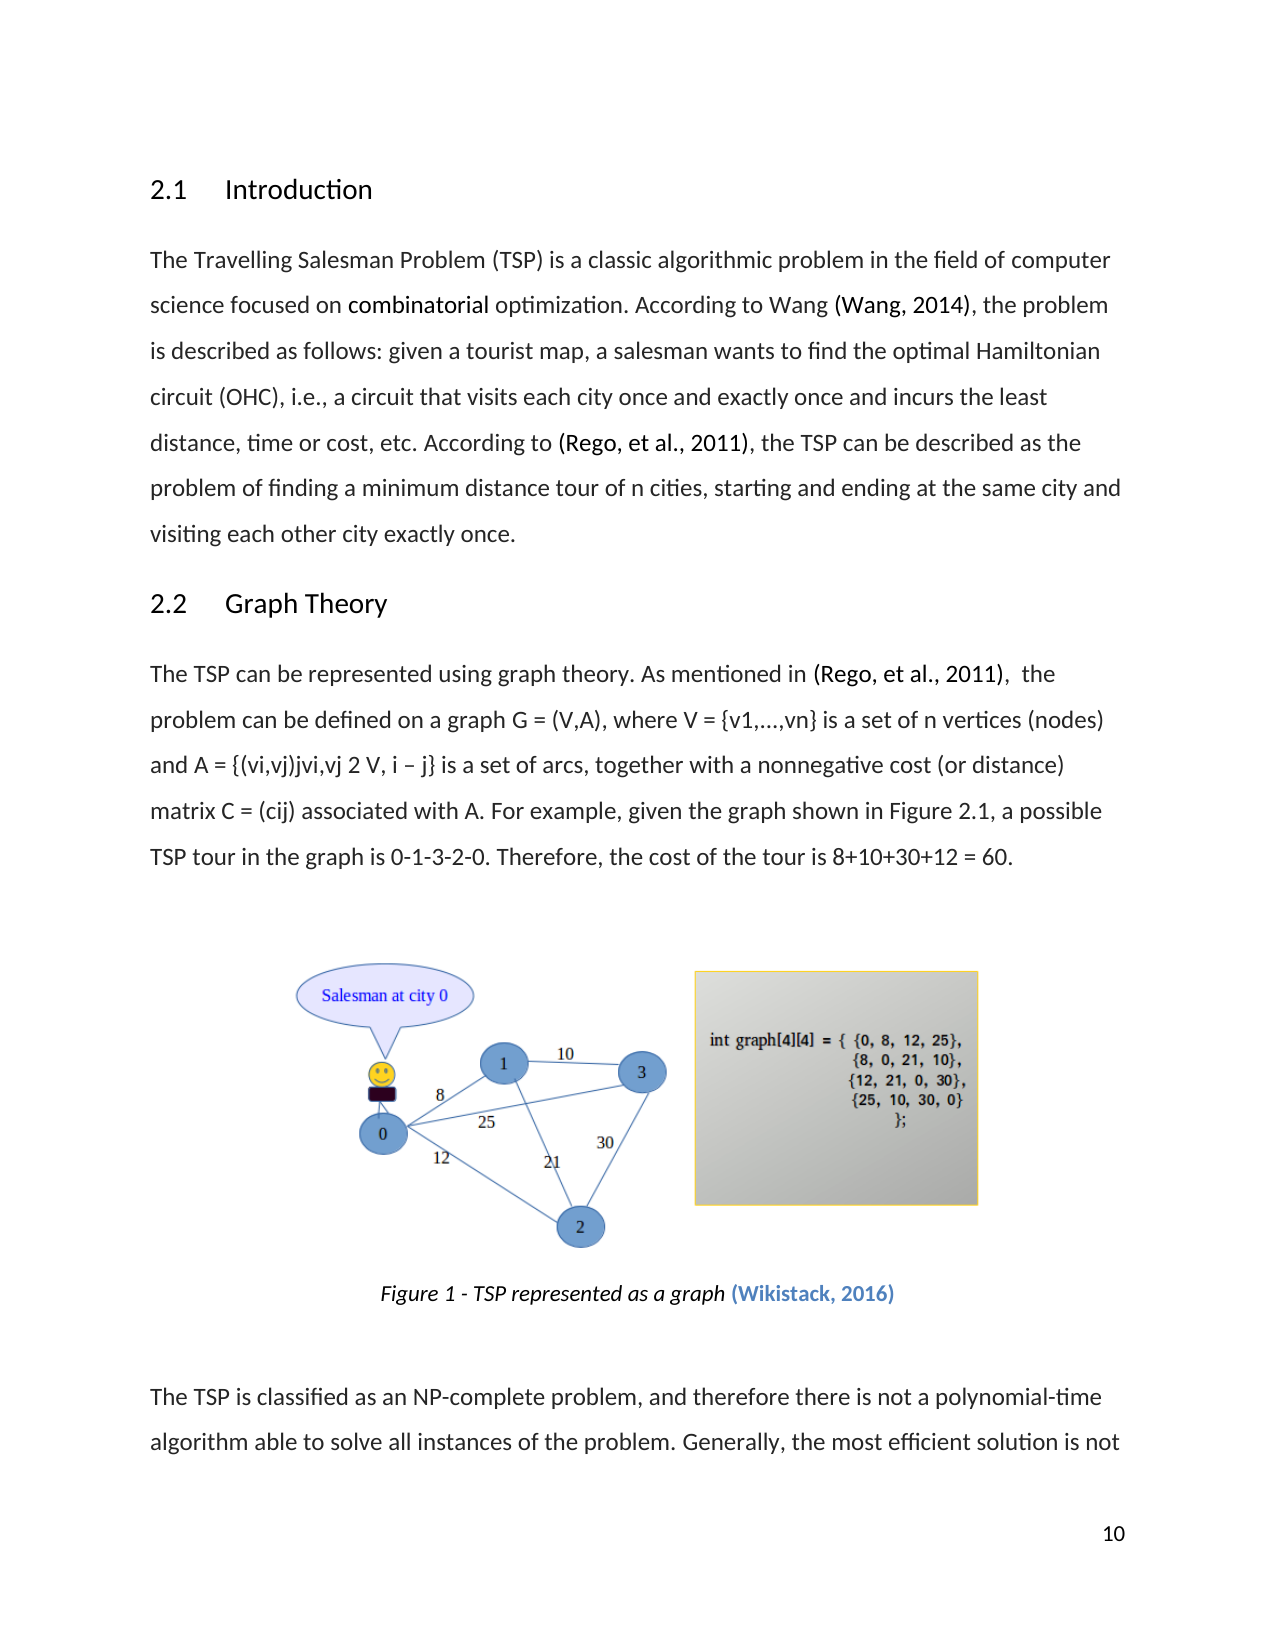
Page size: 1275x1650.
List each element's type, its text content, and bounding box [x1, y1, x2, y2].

subtitle 2.2 Graph Theory [150, 585, 1125, 621]
text The Travelling Salesman Problem (TSP) is a classic algorithmic problem in the field of computer science focused on combinatorial optimization. According to Wang , the problem is described as follows: given a tourist map, a salesman wants to find the optimal Hamiltonian circuit (OHC), i.e., a circuit that visits each city once and exactly once and incurs the least distance, time or cost, etc. According to , the TSP can be described as the problem of finding a minimum distance tour of n cities, starting and ending at the same city and visiting each other city exactly once. [150, 244, 1125, 549]
text Figure 1 - TSP represented as a graph [150, 1279, 1125, 1307]
subtitle 2.1 Introduction [150, 171, 1125, 206]
picture [294, 963, 980, 1254]
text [150, 1381, 1125, 1457]
text The TSP can be represented using graph theory. As mentioned in , the problem can be defined on a graph G = (V,A), where V = {v1,...,vn} is a set of n vertices (nodes) and A = {(vi,vj)jvi,vj 2 V, i – j} is a set of arcs, together with a nonnegative cost (or distance) matrix C = (cij) associated with A. For example, given the graph shown in Figure 2.1, a possible TSP tour in the graph is 0-1-3-2-0. Therefore, the cost of the tour is 8+10+30+12 = 60. [150, 658, 1125, 871]
